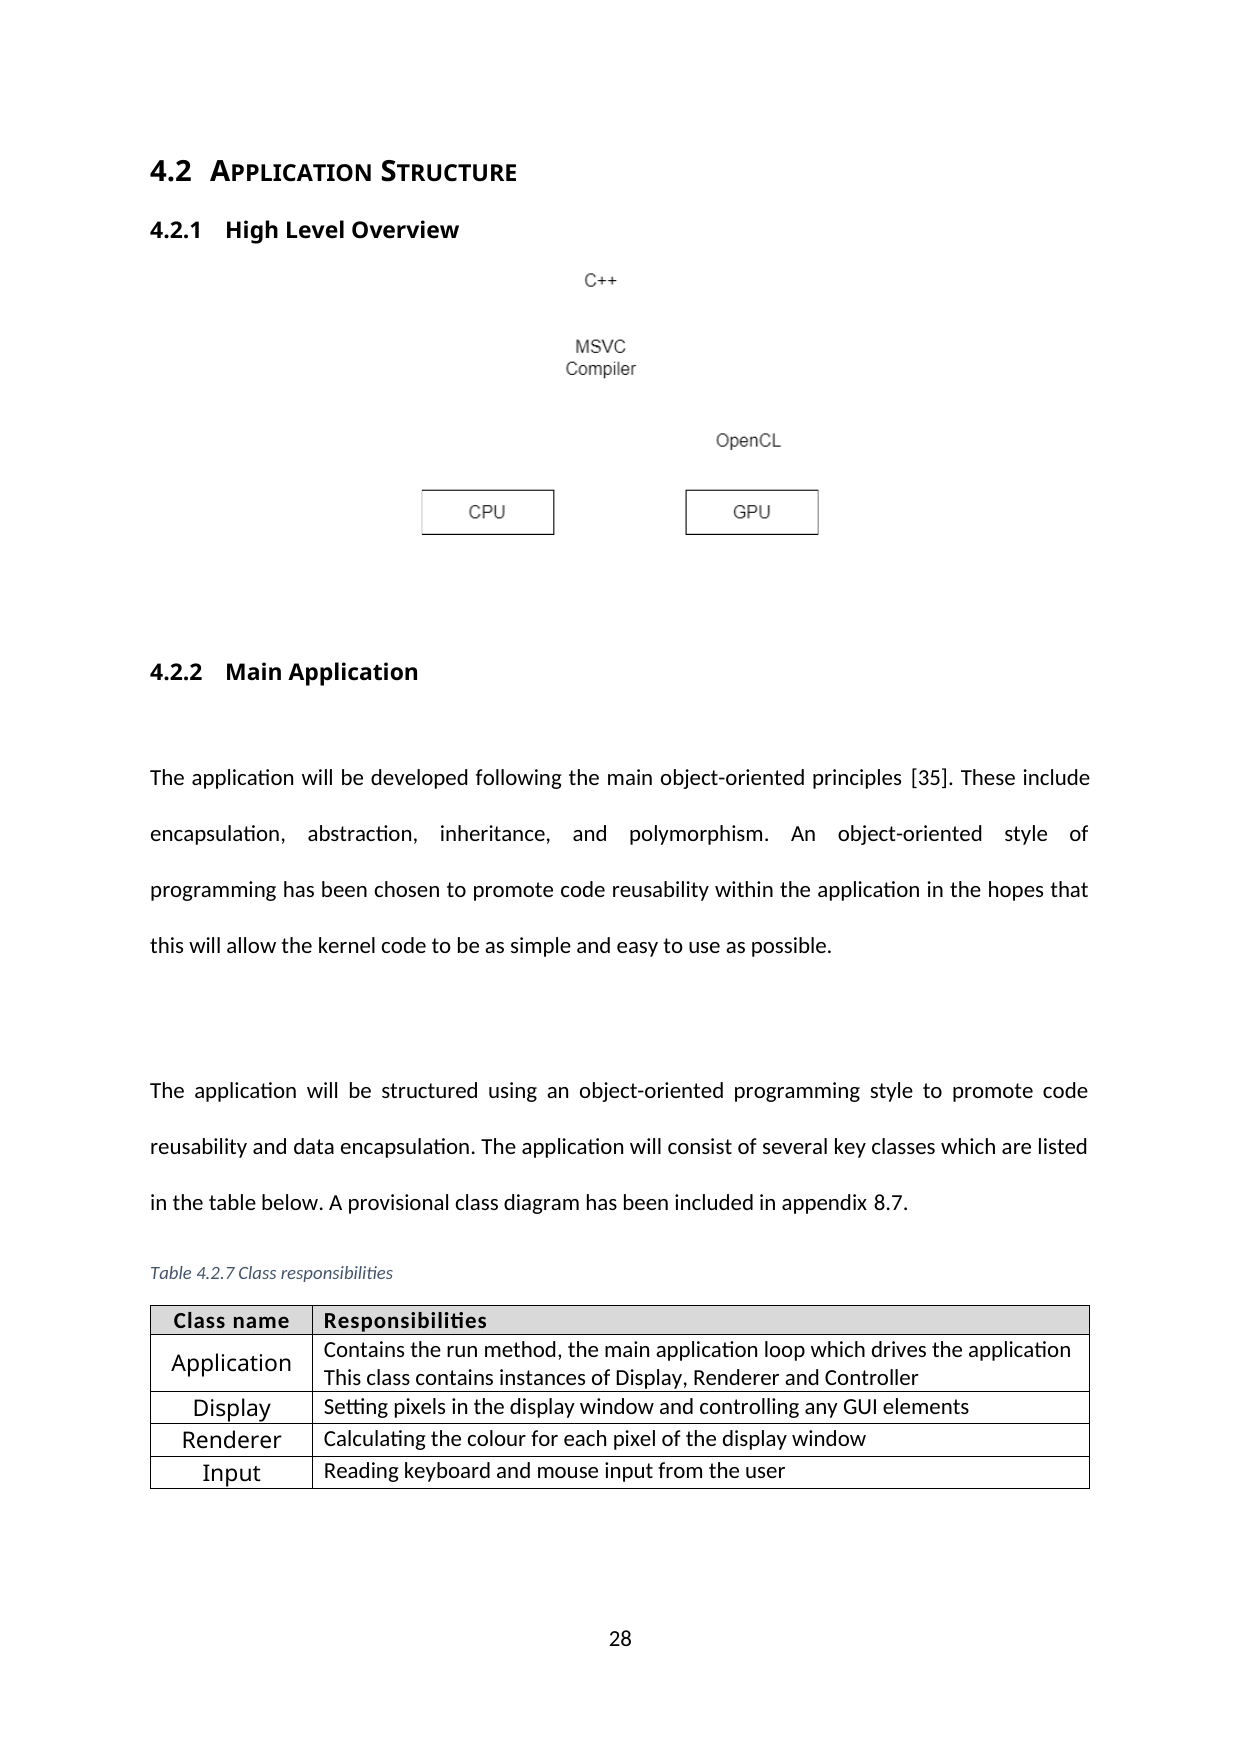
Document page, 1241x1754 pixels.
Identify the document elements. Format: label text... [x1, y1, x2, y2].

table_cell Renderer [151, 1424, 312, 1456]
text The application will be developed following the main object-oriented principles . These include encapsulation, abstraction, inheritance, and polymorphism. An object-oriented style of programming has been chosen to promote code reusability within the application in the hopes that this will allow the kernel code to be as simple and easy to use as possible. [150, 763, 1090, 959]
table_header Class name [151, 1306, 312, 1334]
table_cell Application [151, 1335, 312, 1391]
subtitle Main Application [150, 656, 1090, 687]
picture [421, 247, 819, 535]
table_cell Input [151, 1457, 312, 1488]
table_header Responsibilities [313, 1306, 1089, 1334]
subtitle Application Structure [150, 150, 1090, 190]
table_cell Reading keyboard and mouse input from the user [313, 1457, 1089, 1488]
table_cell Contains the run method, the main application loop which drives the application This class contains instances of Display, Renderer and Controller [313, 1335, 1089, 1391]
text The application will be structured using an object-oriented programming style to promote code reusability and data encapsulation. The application will consist of several key classes which are listed in the table below. A provisional class diagram has been included in appendix 8.7. [150, 1076, 1090, 1216]
subtitle High Level Overview [150, 214, 1090, 245]
table_cell Display [151, 1392, 312, 1423]
table_cell Setting pixels in the display window and controlling any GUI elements [313, 1392, 1089, 1423]
table_cell Calculating the colour for each pixel of the display window [313, 1424, 1089, 1456]
